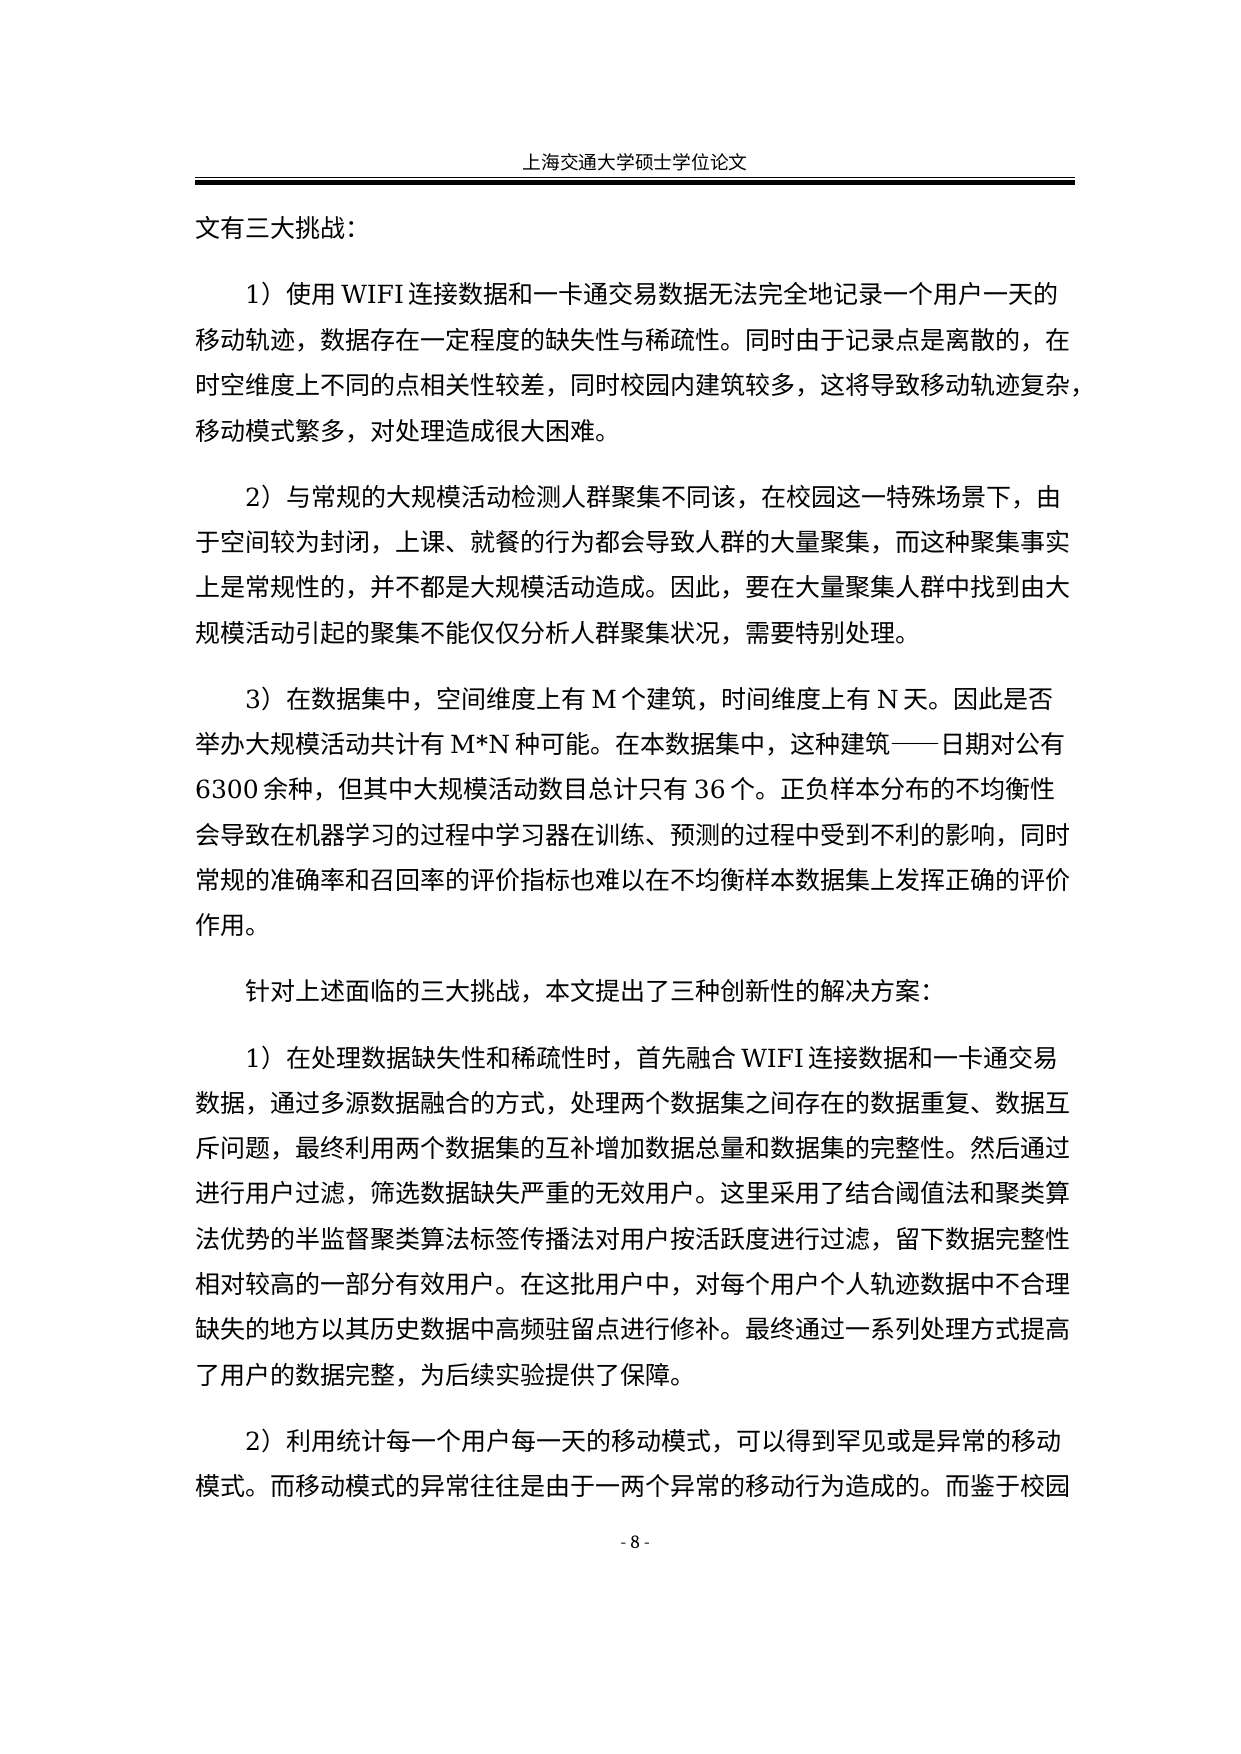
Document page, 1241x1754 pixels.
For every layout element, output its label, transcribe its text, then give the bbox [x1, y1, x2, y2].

text 1）在处理数据缺失性和稀疏性时，首先融合WIFI连接数据和一卡通交易数据，通过多源数据融合的方式，处理两个数据集之间存在的数据重复、数据互斥问题，最终利用两个数据集的互补增加数据总量和数据集的完整性。然后通过进行用户过滤，筛选数据缺失严重的无效用户。这里采用了结合阈值法和聚类算法优势的半监督聚类算法标签传播法对用户按活跃度进行过滤，留下数据完整性相对较高的一部分有效用户。在这批用户中，对每个用户个人轨迹数据中不合理缺失的地方以其历史数据中高频驻留点进行修补。最终通过一系列处理方式提高了用户的数据完整，为后续实验提供了保障。 [195, 1038, 1075, 1391]
text 1）使用WIFI连接数据和一卡通交易数据无法完全地记录一个用户一天的移动轨迹，数据存在一定程度的缺失性与稀疏性。同时由于记录点是离散的，在时空维度上不同的点相关性较差，同时校园内建筑较多，这将导致移动轨迹复杂，移动模式繁多，对处理造成很大困难。 [195, 275, 1075, 447]
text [195, 1421, 1075, 1503]
text 针对上述面临的三大挑战，本文提出了三种创新性的解决方案： [195, 972, 1075, 1008]
text 3）在数据集中，空间维度上有M个建筑，时间维度上有N天。因此是否举办大规模活动共计有M*N种可能。在本数据集中，这种建筑——日期对公有6300余种，但其中大规模活动数目总计只有36个。正负样本分布的不均衡性会导致在机器学习的过程中学习器在训练、预测的过程中受到不利的影响，同时常规的准确率和召回率的评价指标也难以在不均衡样本数据集上发挥正确的评价作用。 [195, 679, 1075, 942]
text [195, 209, 1075, 245]
text 2）与常规的大规模活动检测人群聚集不同该，在校园这一特殊场景下，由于空间较为封闭，上课、就餐的行为都会导致人群的大量聚集，而这种聚集事实上是常规性的，并不都是大规模活动造成。因此，要在大量聚集人群中找到由大规模活动引起的聚集不能仅仅分析人群聚集状况，需要特别处理。 [195, 477, 1075, 649]
